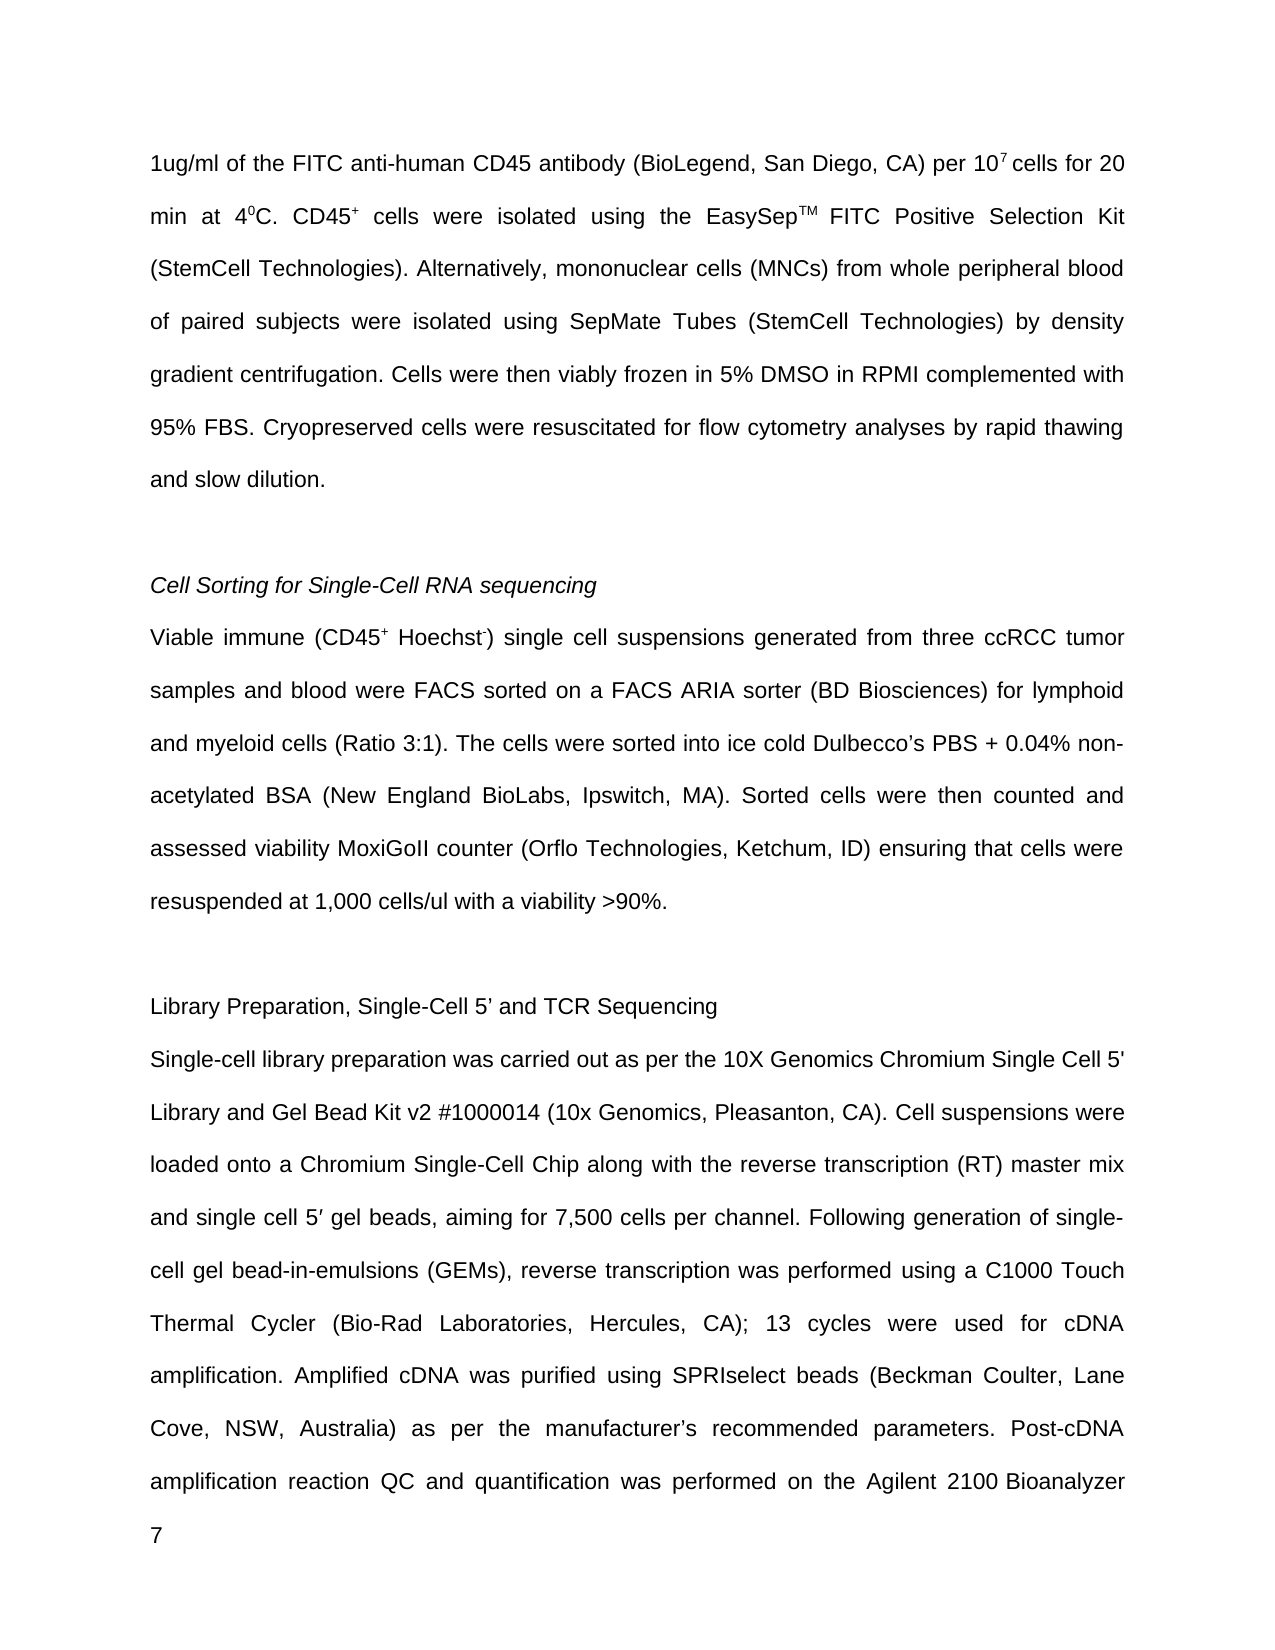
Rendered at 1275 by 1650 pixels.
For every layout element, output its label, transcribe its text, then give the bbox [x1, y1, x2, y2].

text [150, 150, 1125, 493]
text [150, 1046, 1125, 1494]
text Library Preparation, Single-Cell 5’ and TCR Sequencing [150, 993, 1125, 1020]
text Viable immune (CD45+ Hoechst-) single cell suspensions generated from three ccRCC tumor samples and blood were FACS sorted on a FACS ARIA sorter (BD Biosciences) for lymphoid and myeloid cells (Ratio 3:1). The cells were sorted into ice cold Dulbecco’s PBS + 0.04% non-acetylated BSA (New England BioLabs, Ipswitch, MA). Sorted cells were then counted and assessed viability MoxiGoII counter (Orflo Technologies, Ketchum, ID) ensuring that cells were resuspended at 1,000 cells/ul with a viability >90%. [150, 624, 1125, 914]
text Cell Sorting for Single-Cell RNA sequencing [150, 572, 1125, 598]
